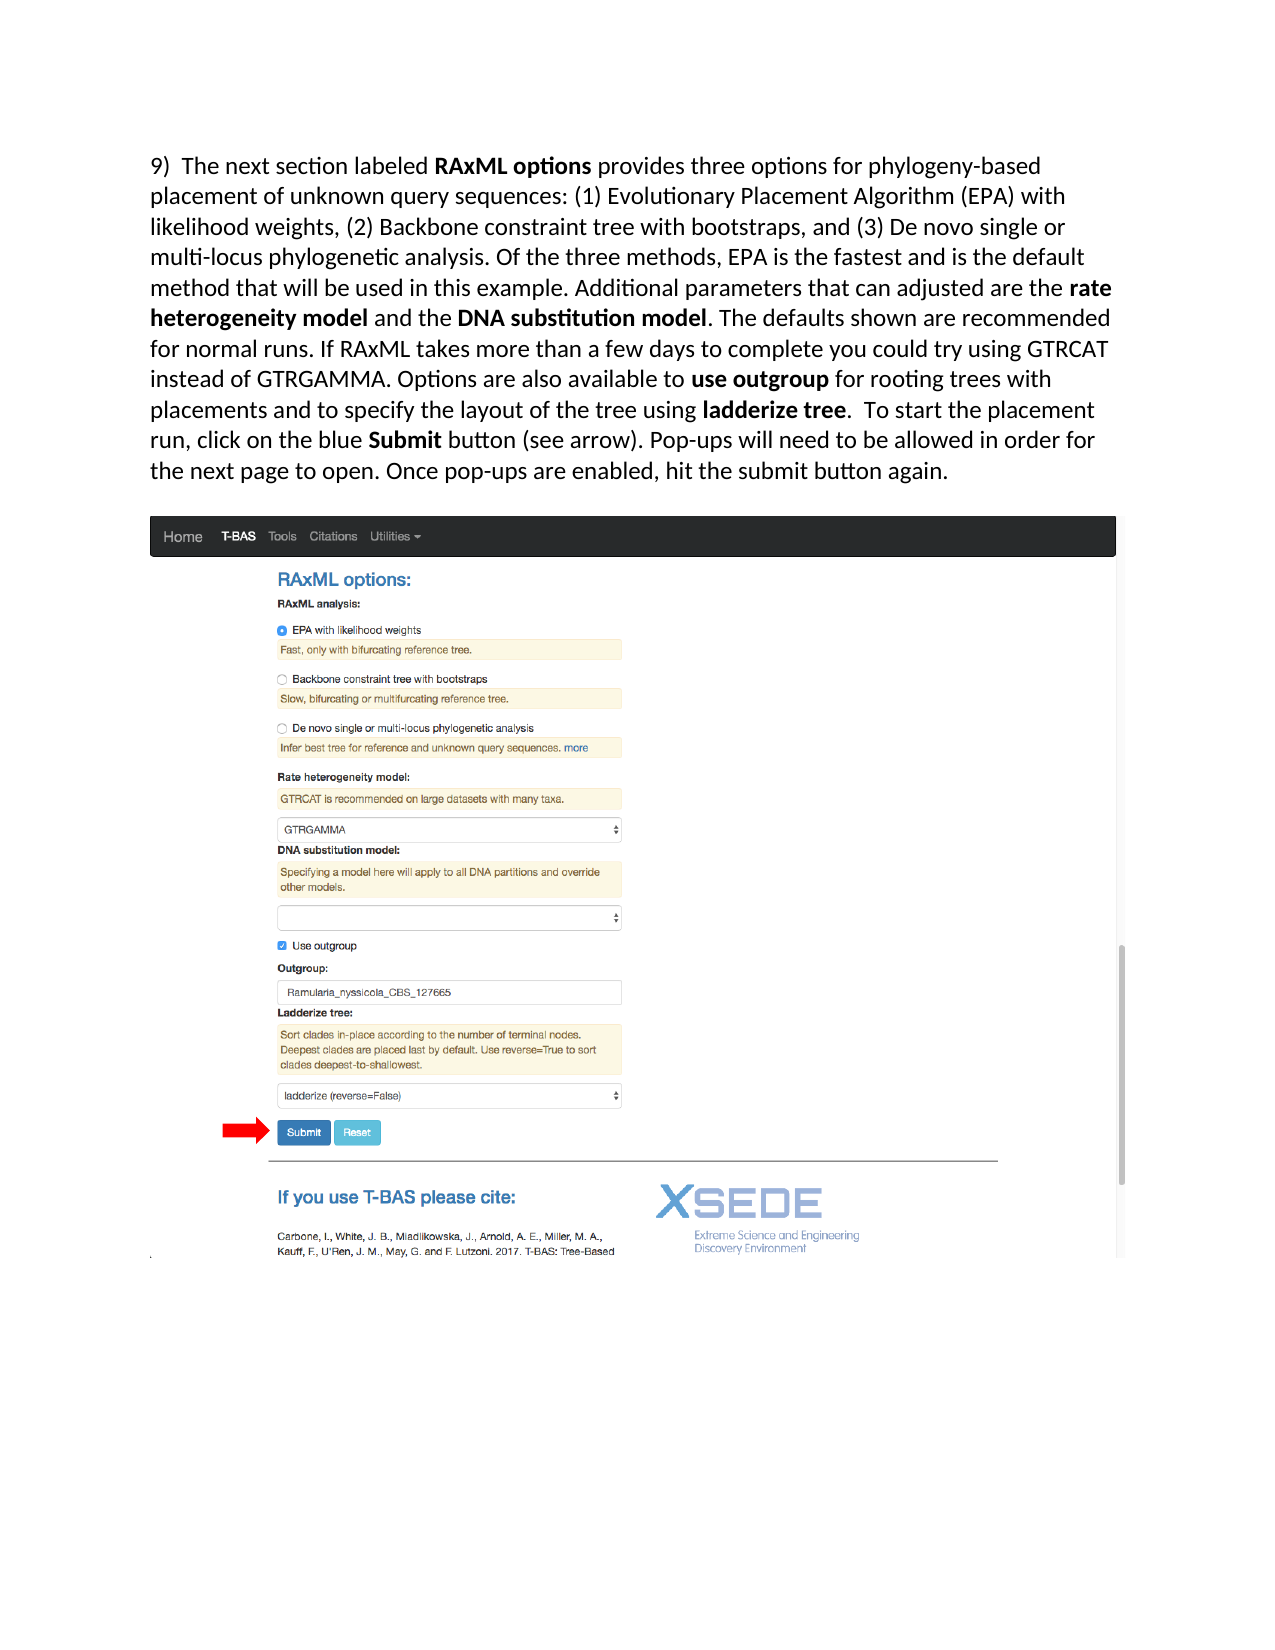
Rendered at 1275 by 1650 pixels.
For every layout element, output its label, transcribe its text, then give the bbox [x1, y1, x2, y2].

text 9) The next section labeled RAxML options provides three options for phylogeny-based placement of unknown query sequences: (1) Evolutionary Placement Algorithm (EPA) with likelihood weights, (2) Backbone constraint tree with bootstraps, and (3) De novo single or multi-locus phylogenetic analysis. Of the three methods, EPA is the fastest and is the default method that will be used in this example. Additional parameters that can adjusted are the rate heterogeneity model and the DNA substitution model. The defaults shown are recommended for normal runs. If RAxML takes more than a few days to complete you could try using GTRCAT instead of GTRGAMMA. Options are also available to use outgroup for rooting trees with placements and to specify the layout of the tree using ladderize tree. To start the placement run, click on the blue Submit button (see arrow). Pop-ups will need to be allowed in order for the next page to open. Once pop-ups are enabled, hit the submit button again. [150, 150, 1125, 486]
picture [150, 516, 1125, 1258]
